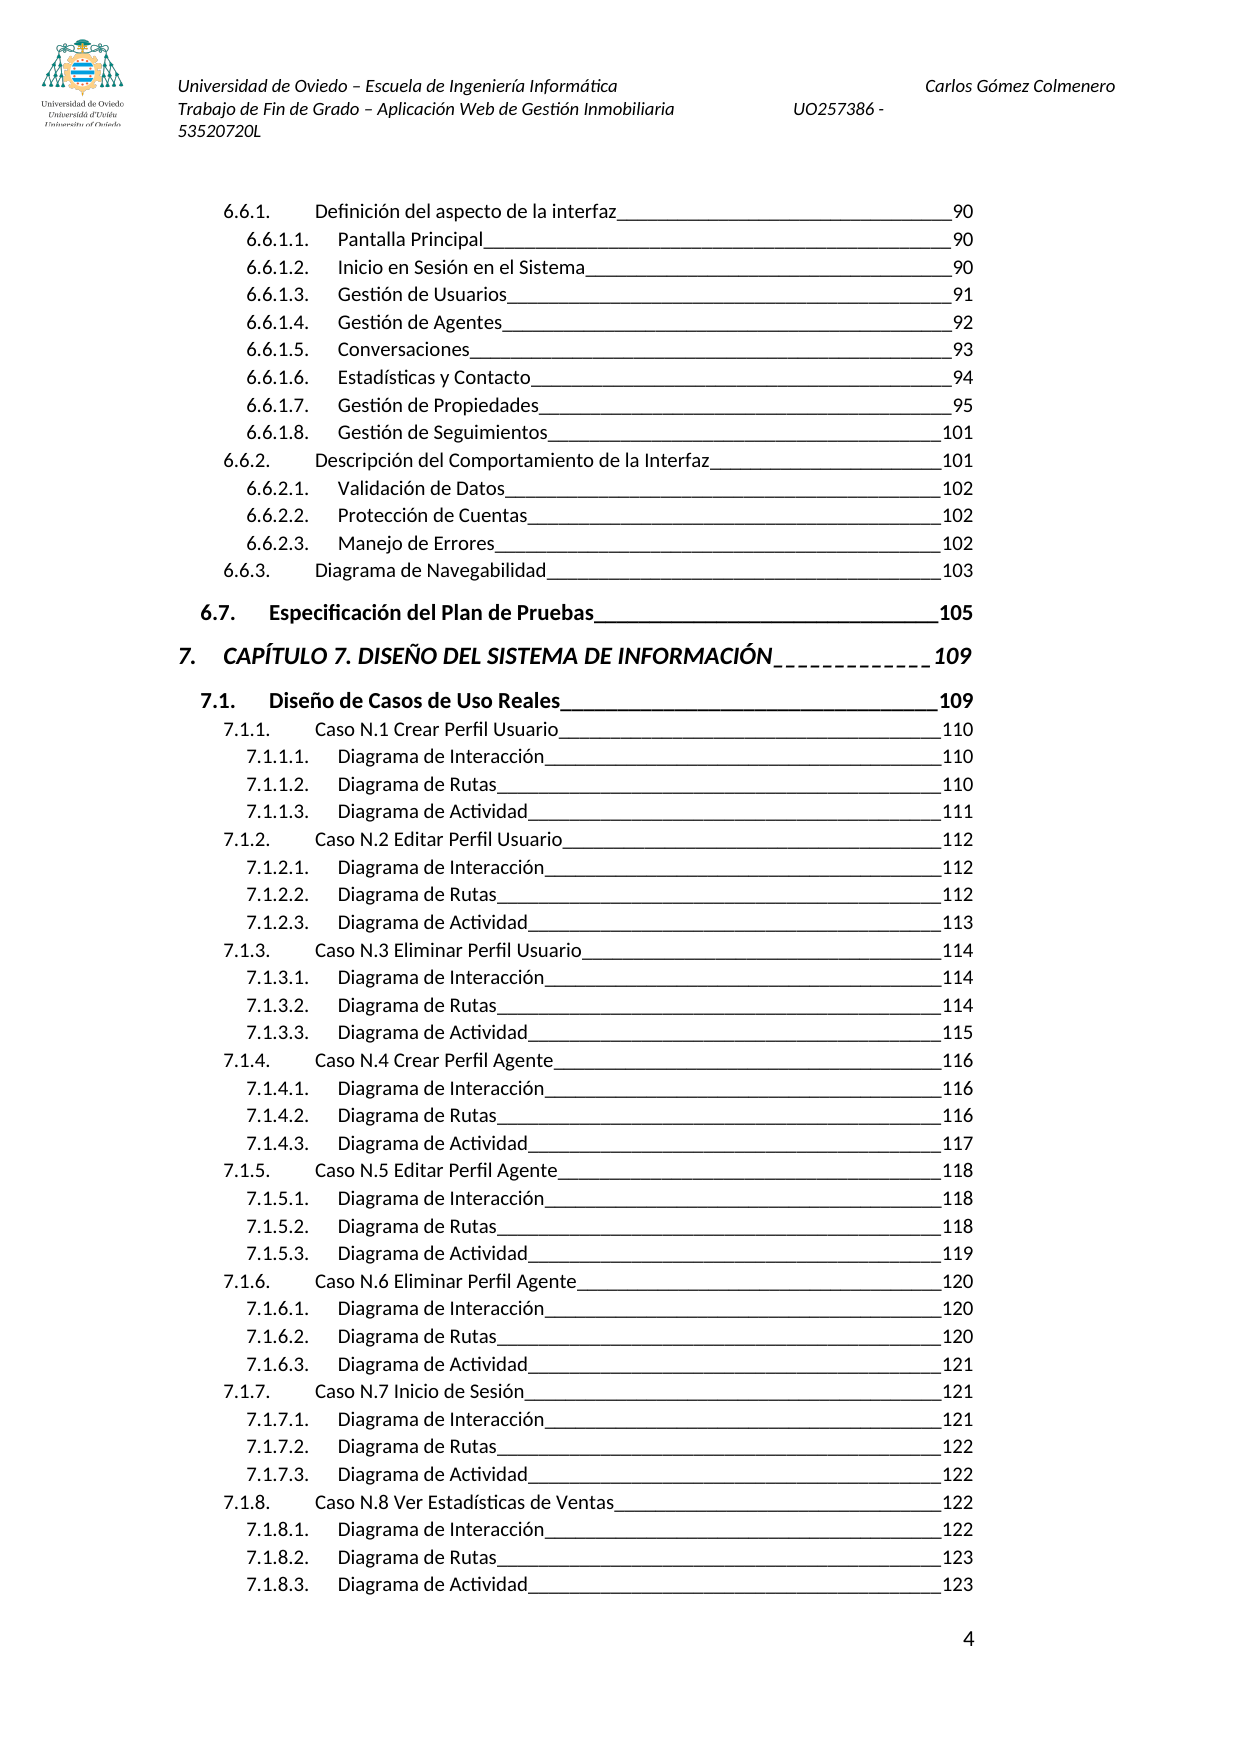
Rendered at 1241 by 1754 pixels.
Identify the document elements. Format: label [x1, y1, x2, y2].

picture [36, 38, 124, 126]
